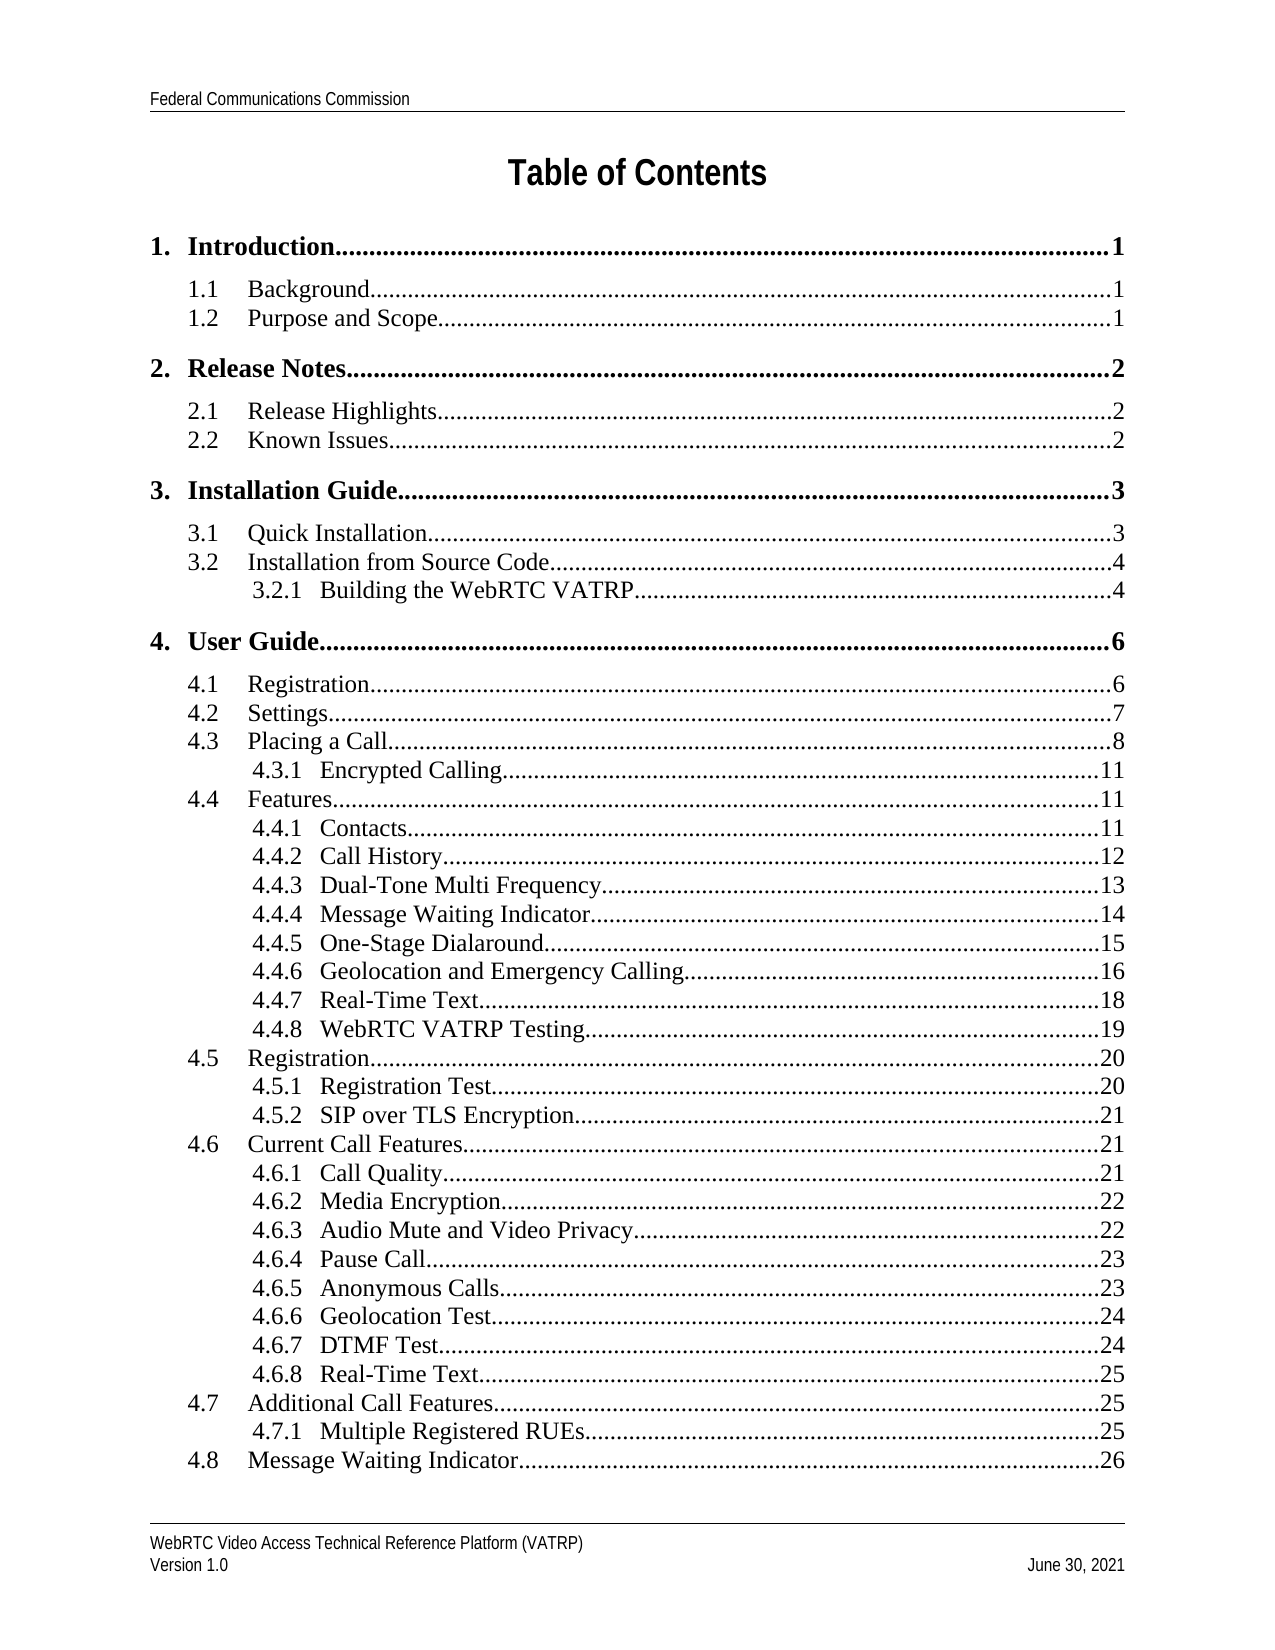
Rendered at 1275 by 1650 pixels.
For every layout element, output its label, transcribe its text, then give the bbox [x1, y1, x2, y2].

text 2.2 Known Issues 2 [187, 425, 1125, 454]
text 4.2 Settings 7 [187, 698, 1125, 726]
text 4.4.6 Geolocation and Emergency Calling 16 [252, 956, 1125, 985]
text 4.7.1 Multiple Registered RUEs 25 [252, 1416, 1125, 1445]
text 4.5 Registration 20 [187, 1043, 1125, 1071]
text 4.6.3 Audio Mute and Video Privacy 22 [252, 1215, 1125, 1244]
text 4.4.3 Dual-Tone Multi Frequency 13 [252, 870, 1125, 899]
text 2. Release Notes 2 [150, 352, 1125, 384]
text 4.7 Additional Call Features 25 [187, 1388, 1125, 1416]
text 4.4.2 Call History 12 [252, 841, 1125, 870]
text 3.2.1 Building the WebRTC VATRP 4 [252, 576, 1125, 604]
text 4.4.1 Contacts 11 [252, 813, 1125, 841]
text 4.4.5 One-Stage Dialaround 15 [252, 928, 1125, 956]
text 4.8 Message Waiting Indicator 26 [187, 1445, 1125, 1474]
text 1. Introduction 1 [150, 231, 1125, 262]
text 4. User Guide 6 [150, 625, 1125, 656]
text 4.6.5 Anonymous Calls 23 [252, 1273, 1125, 1301]
text 2.1 Release Highlights 2 [187, 396, 1125, 425]
text 4.6.4 Pause Call 23 [252, 1244, 1125, 1273]
text 4.3.1 Encrypted Calling 11 [252, 755, 1125, 784]
text 4.4.7 Real-Time Text 18 [252, 985, 1125, 1014]
text 3.2 Installation from Source Code 4 [187, 547, 1125, 576]
text 4.6.8 Real-Time Text 25 [252, 1359, 1125, 1388]
text 1.1 Background 1 [187, 274, 1125, 303]
text 4.4.4 Message Waiting Indicator 14 [252, 899, 1125, 928]
text 4.1 Registration 6 [187, 669, 1125, 698]
text 4.6.6 Geolocation Test 24 [252, 1301, 1125, 1330]
text 4.5.1 Registration Test 20 [252, 1071, 1125, 1100]
text 3. Installation Guide 3 [150, 474, 1125, 506]
text 4.6.2 Media Encryption 22 [252, 1186, 1125, 1215]
text 4.6.1 Call Quality 21 [252, 1158, 1125, 1186]
text 4.4 Features 11 [187, 784, 1125, 813]
text 4.6.7 DTMF Test 24 [252, 1330, 1125, 1359]
text 4.6 Current Call Features 21 [187, 1129, 1125, 1158]
text 3.1 Quick Installation 3 [187, 518, 1125, 547]
text 4.3 Placing a Call 8 [187, 726, 1125, 755]
text 4.5.2 SIP over TLS Encryption 21 [252, 1100, 1125, 1129]
text 1.2 Purpose and Scope 1 [187, 303, 1125, 332]
text 4.4.8 WebRTC VATRP Testing 19 [252, 1014, 1125, 1043]
text Table of Contents [150, 150, 1125, 193]
